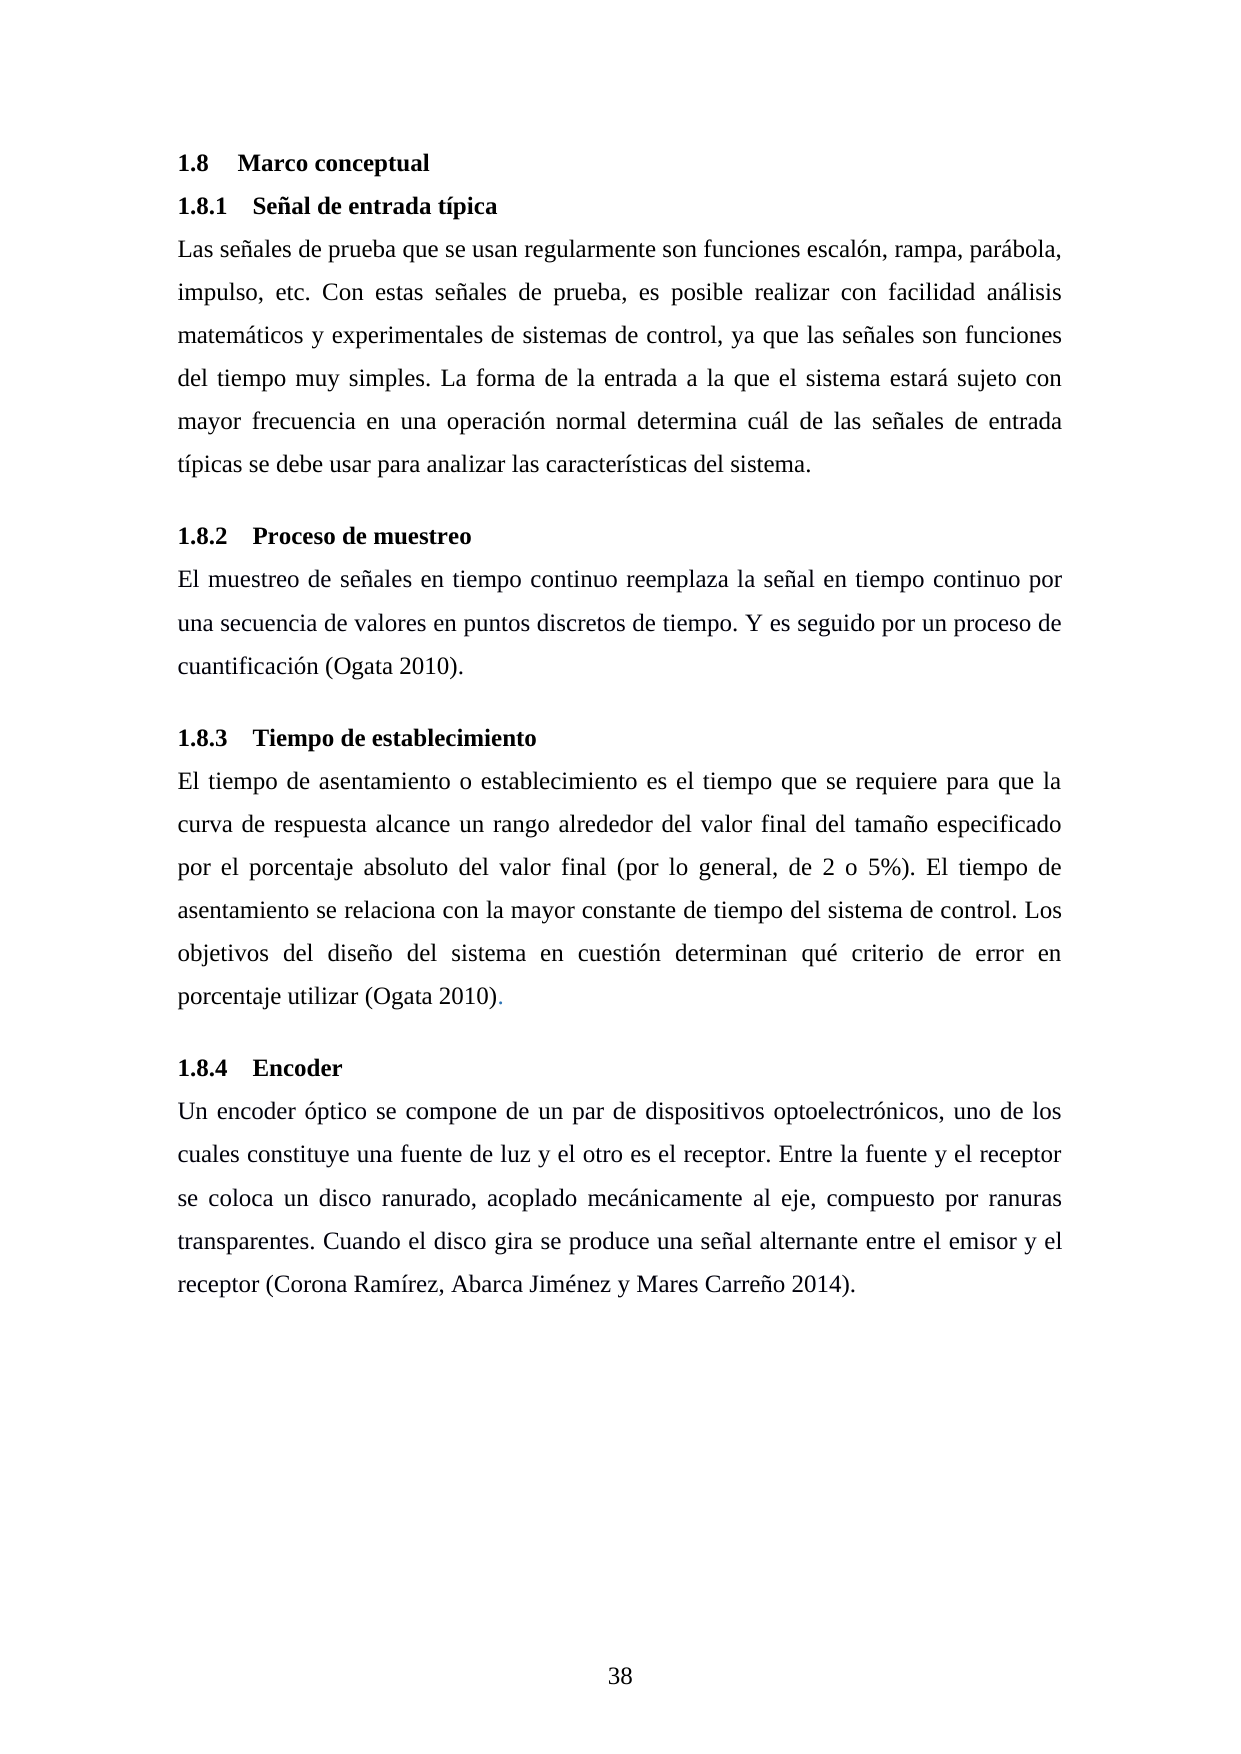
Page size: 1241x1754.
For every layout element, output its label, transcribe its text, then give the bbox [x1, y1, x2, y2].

subtitle Marco conceptual [177, 148, 1063, 176]
text Un encoder óptico se compone de un par de dispositivos optoelectrónicos, uno de los cuales constituye una fuente de luz y el otro es el receptor. Entre la fuente y el receptor se coloca un disco ranurado, acoplado mecánicamente al eje, compuesto por ranuras transparentes. Cuando el disco gira se produce una señal alternante entre el emisor y el receptor (Corona Ramírez, Abarca Jiménez y Mares Carreño 2014). [177, 1096, 1063, 1298]
subtitle Proceso de muestreo [177, 521, 1063, 550]
subtitle Encoder [177, 1053, 1063, 1082]
text El muestreo de señales en tiempo continuo reemplaza la señal en tiempo continuo por una secuencia de valores en puntos discretos de tiempo. Y es seguido por un proceso de cuantificación (Ogata 2010). [177, 564, 1063, 679]
subtitle El tiempo de asentamiento o establecimiento es el tiempo que se requiere para que la curva de respuesta alcance un rango alrededor del valor final del tamaño especificado por el porcentaje absoluto del valor final (por lo general, de 2 o 5%). El tiempo de asentamiento se relaciona con la mayor constante de tiempo del sistema de control. Los objetivos del diseño del sistema en cuestión determinan qué criterio de error en porcentaje utilizar (Ogata 2010). [177, 766, 1063, 1010]
text Las señales de prueba que se usan regularmente son funciones escalón, rampa, parábola, impulso, etc. Con estas señales de prueba, es posible realizar con facilidad análisis matemáticos y experimentales de sistemas de control, ya que las señales son funciones del tiempo muy simples. La forma de la entrada a la que el sistema estará sujeto con mayor frecuencia en una operación normal determina cuál de las señales de entrada típicas se debe usar para analizar las características del sistema. [177, 234, 1063, 478]
subtitle Señal de entrada típica [177, 191, 1063, 219]
subtitle Tiempo de establecimiento [177, 723, 1063, 751]
